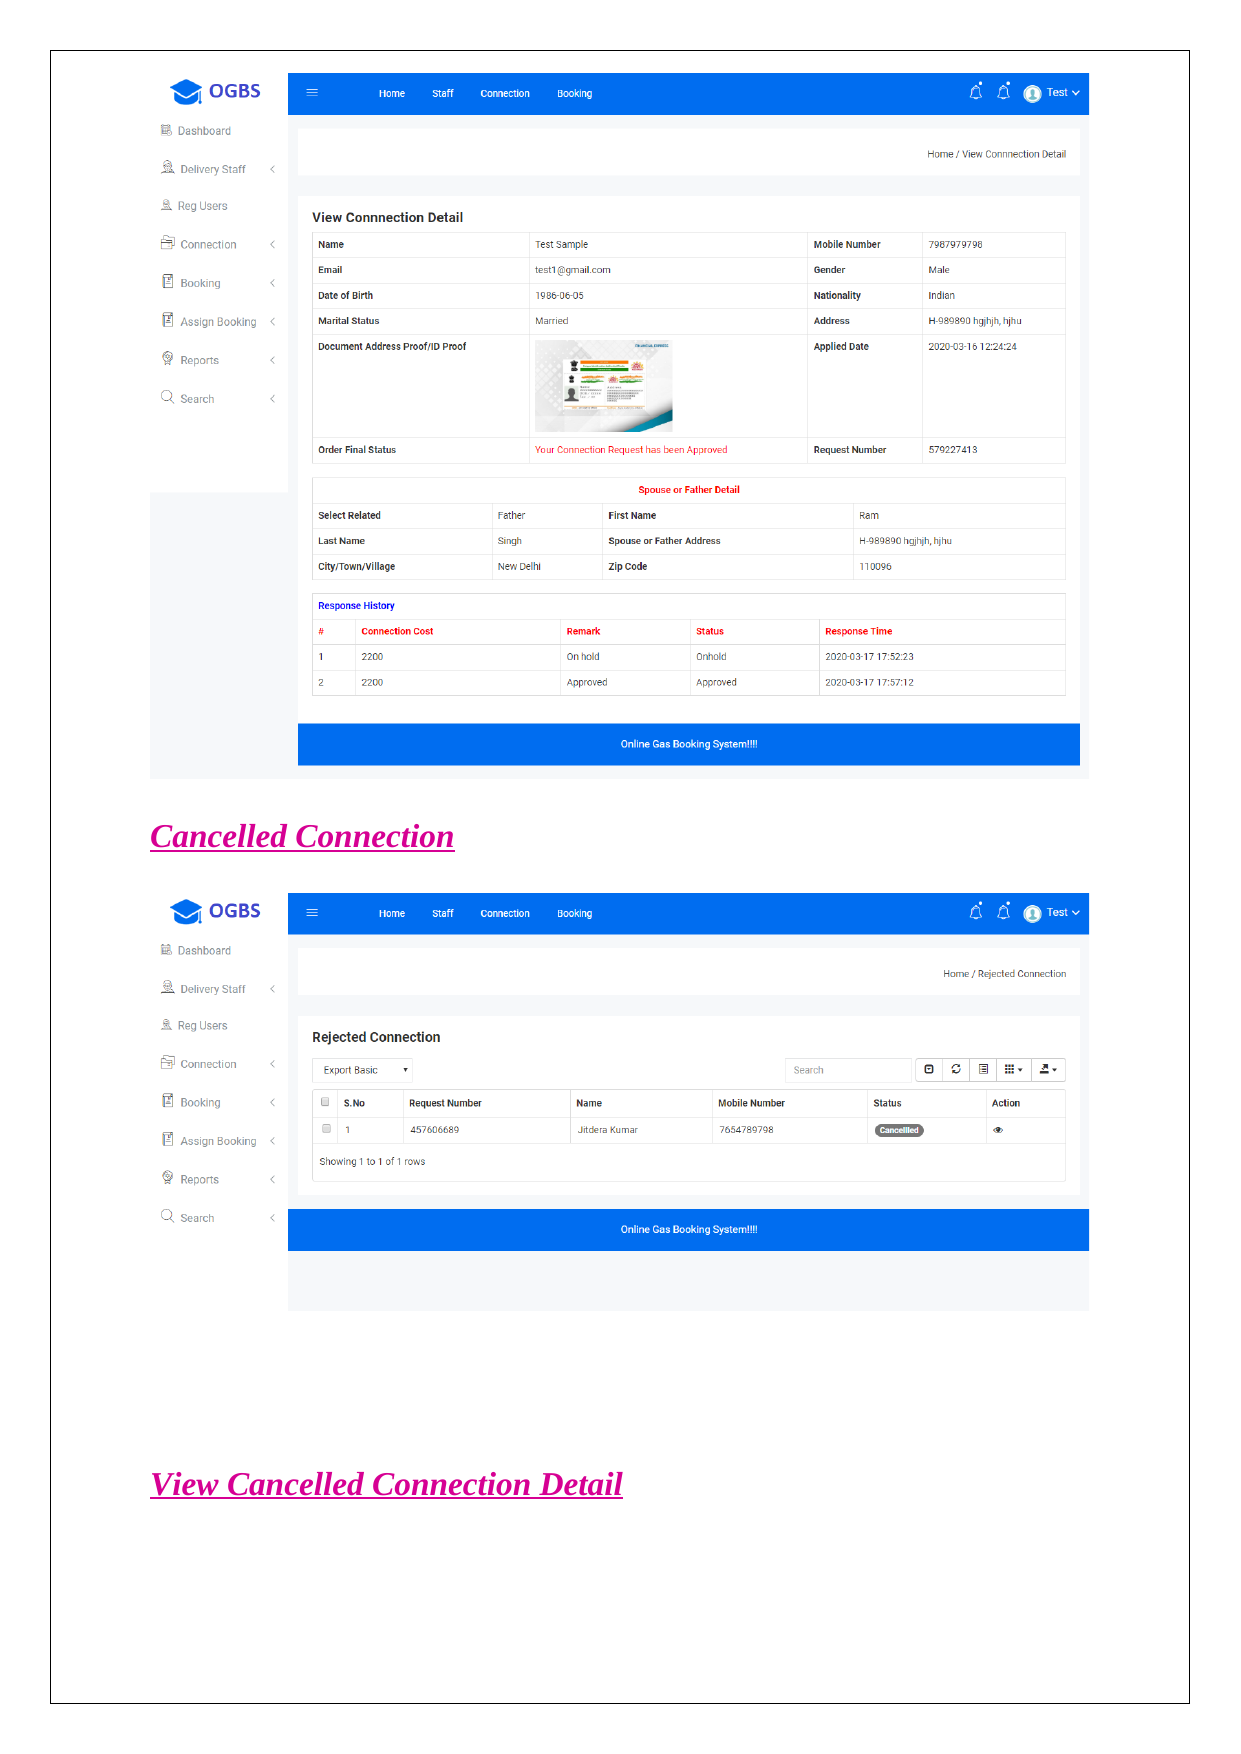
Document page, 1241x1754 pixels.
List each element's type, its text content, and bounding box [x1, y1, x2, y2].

text View Cancelled Connection Detail [150, 1464, 1090, 1502]
picture [150, 893, 1090, 1311]
text Cancelled Connection [150, 817, 1090, 855]
picture [150, 73, 1090, 779]
